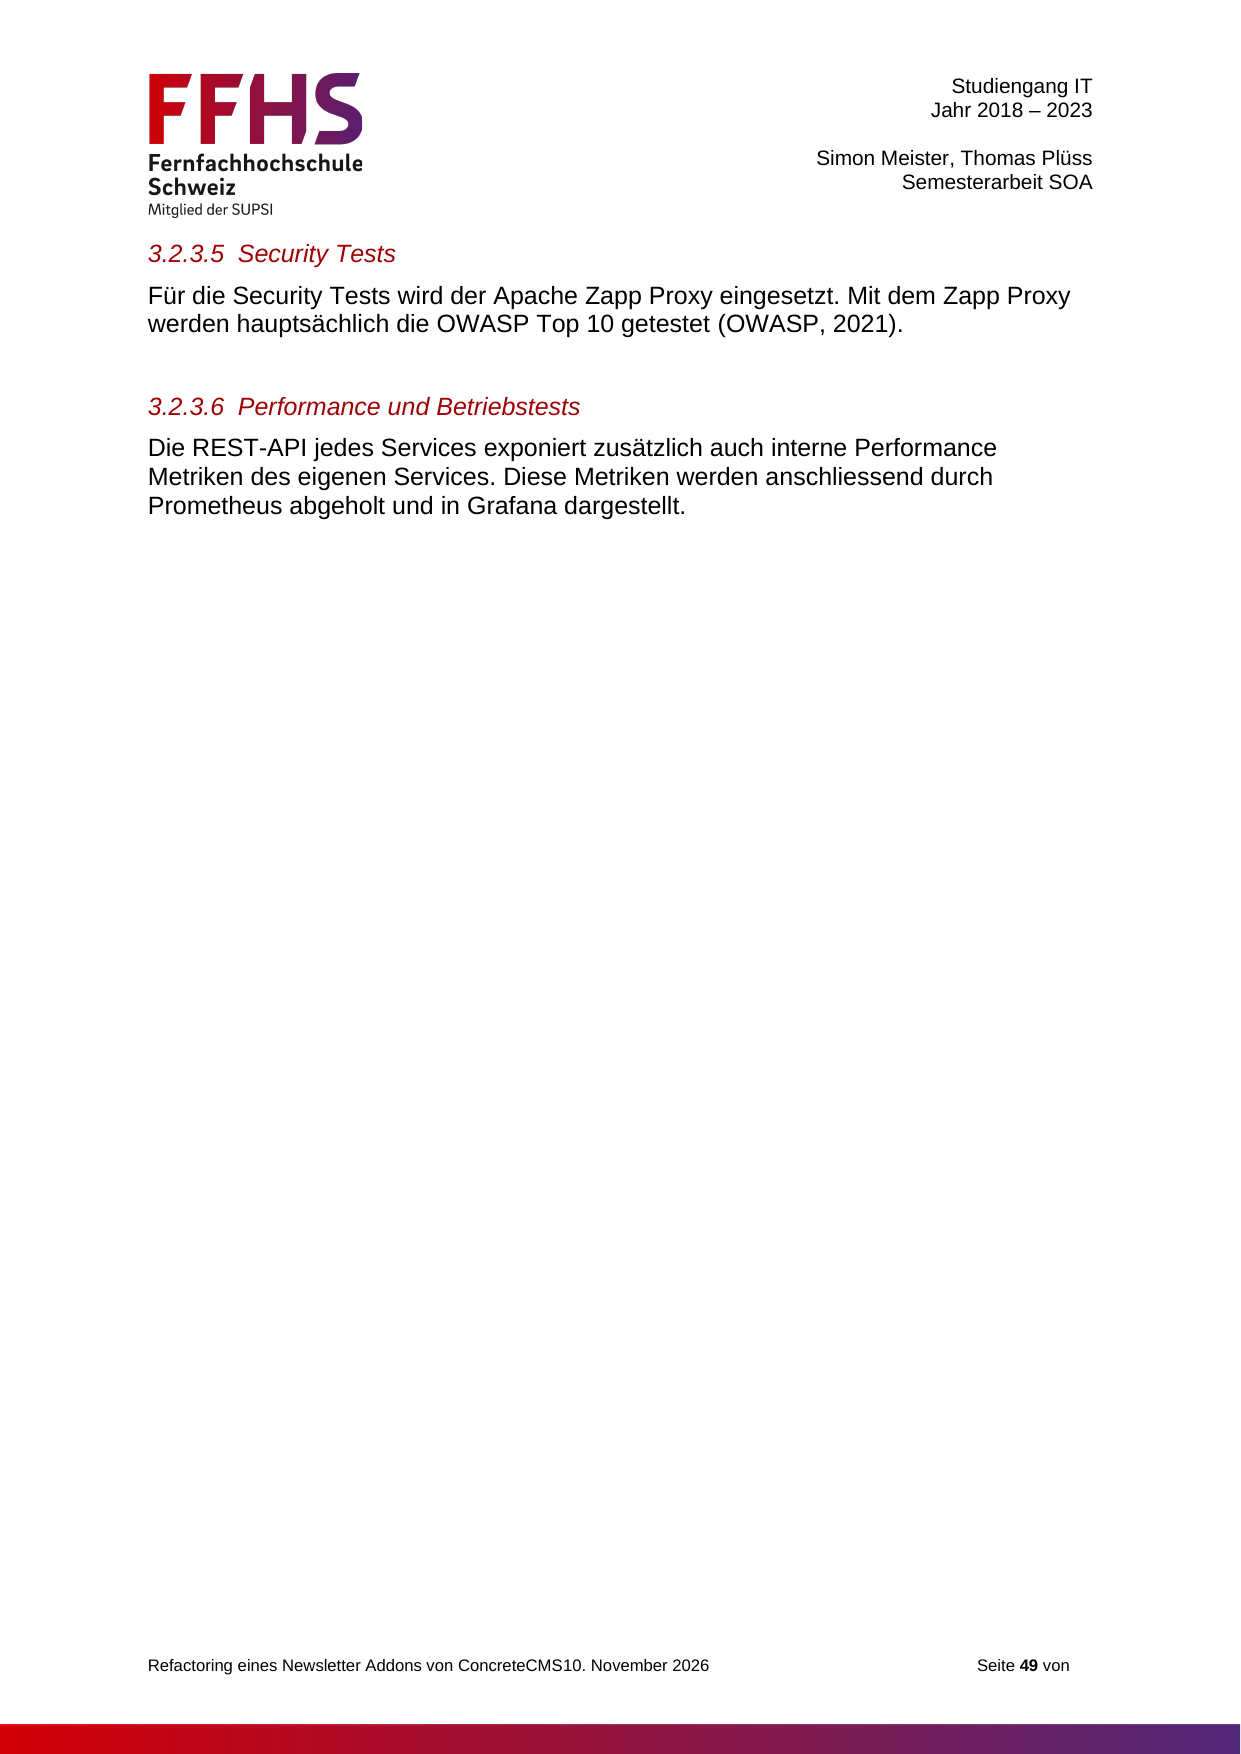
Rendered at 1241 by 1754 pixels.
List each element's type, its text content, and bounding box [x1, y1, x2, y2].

picture [148, 73, 363, 218]
text Für die Security Tests wird der Apache Zapp Proxy eingesetzt. Mit dem Zapp Proxy werden hauptsächlich die OWASP Top 10 getestet. [148, 281, 1092, 338]
subtitle Security Tests [148, 239, 1092, 268]
subtitle Performance und Betriebstests [148, 392, 1092, 421]
text Die REST-API jedes Services exponiert zusätzlich auch interne Performance Metriken des eigenen Services. Diese Metriken werden anschliessend durch Prometheus abgeholt und in Grafana dargestellt. [148, 433, 1092, 519]
picture [0, 1724, 1241, 1754]
